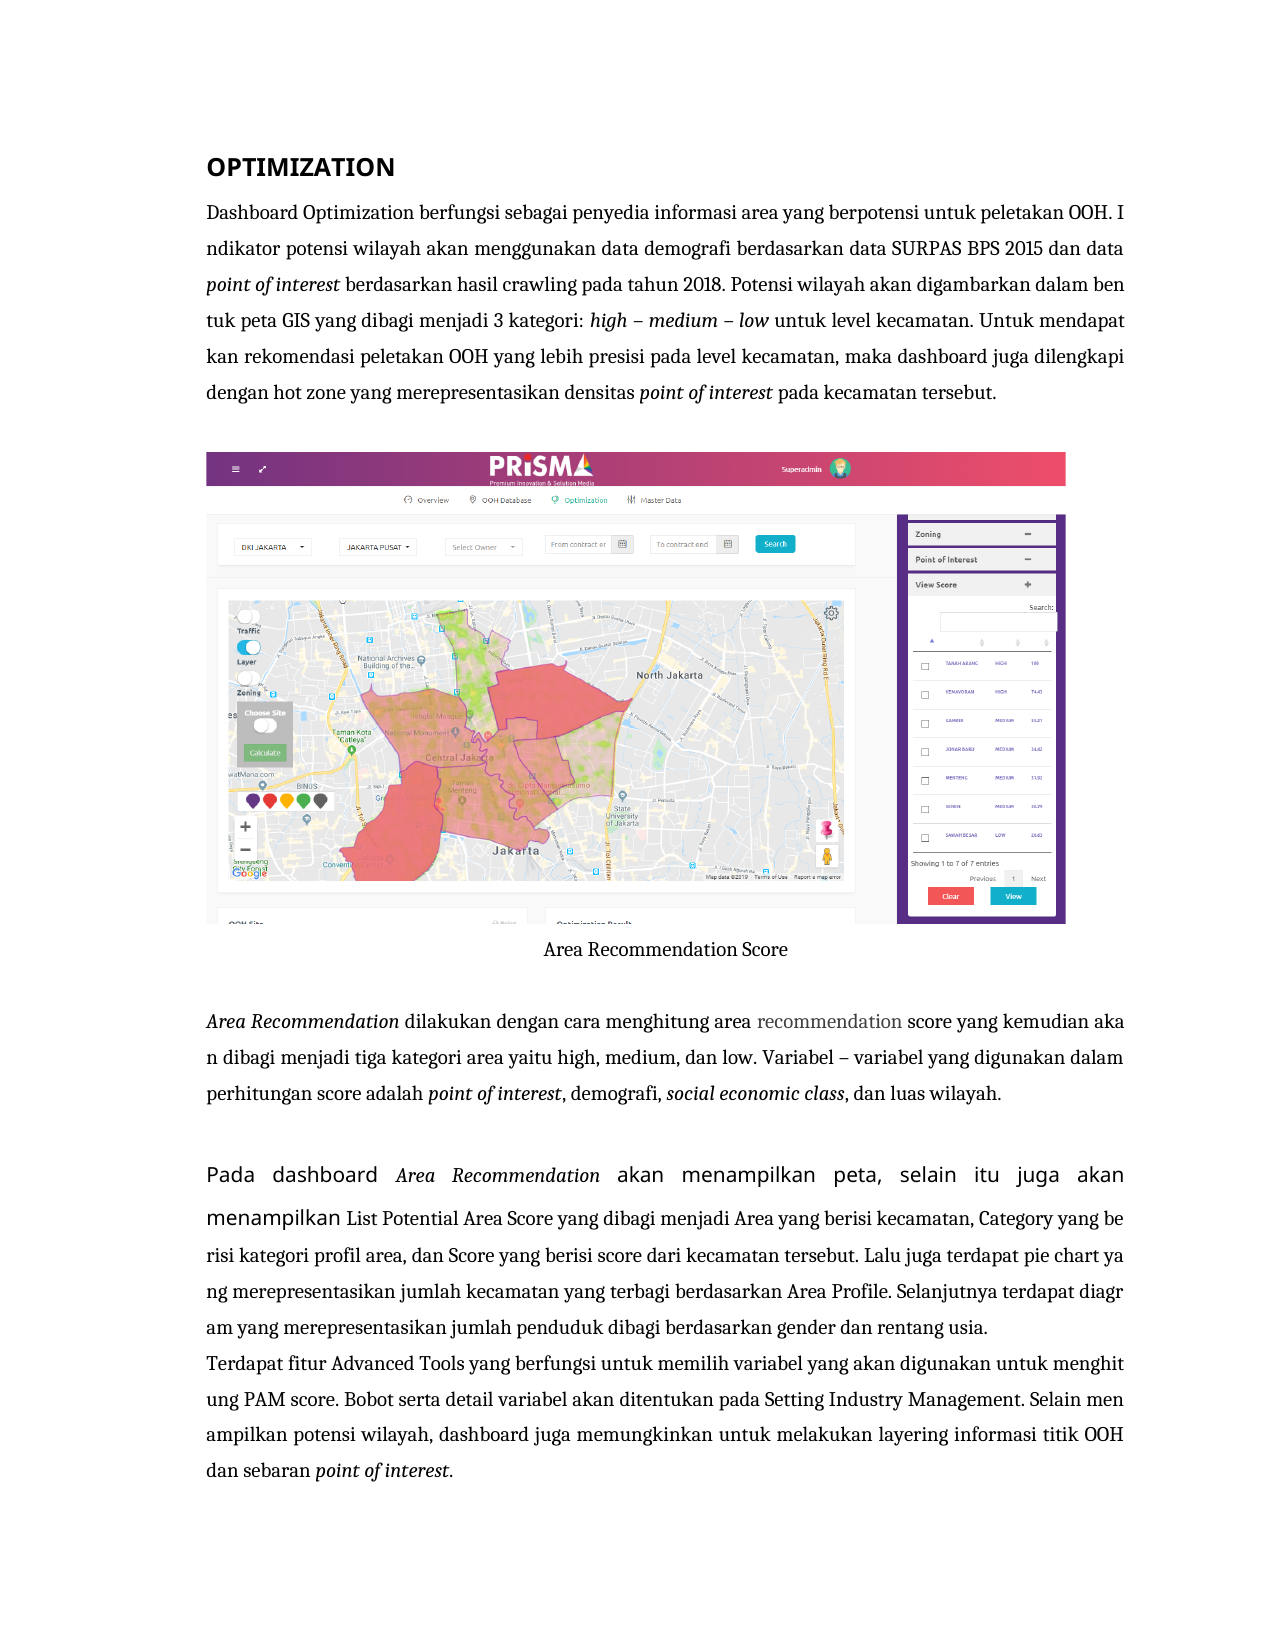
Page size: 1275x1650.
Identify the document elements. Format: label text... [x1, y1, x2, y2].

subtitle OPTIMIZATION [162, 150, 1125, 184]
text Pada dashboard Area Recommendation akan menampilkan peta, selain itu juga akan menampilkan List Potential Area Score yang dibagi menjadi Area yang berisi kecamatan, Category yang berisi kategori profil area, dan Score yang berisi score dari kecamatan tersebut. Lalu juga terdapat pie chart yang merepresentasikan jumlah kecamatan yang terbagi berdasarkan Area Profile. Selanjutnya terdapat diagram yang merepresentasikan jumlah penduduk dibagi berdasarkan gender dan rentang usia. [206, 1160, 1125, 1339]
picture [206, 452, 1066, 924]
text Terdapat fitur Advanced Tools yang berfungsi untuk memilih variabel yang akan digunakan untuk menghitung PAM score. Bobot serta detail variabel akan ditentukan pada Setting Industry Management. Selain menampilkan potensi wilayah, dashboard juga memungkinkan untuk melakukan layering informasi titik OOH dan sebaran point of interest. [206, 1351, 1125, 1483]
text Area Recommendation Score [206, 938, 1125, 962]
text Dashboard Optimization berfungsi sebagai penyedia informasi area yang berpotensi untuk peletakan OOH. Indikator potensi wilayah akan menggunakan data demografi berdasarkan data SURPAS BPS 2015 dan data point of interest berdasarkan hasil crawling pada tahun 2018. Potensi wilayah akan digambarkan dalam bentuk peta GIS yang dibagi menjadi 3 kategori: high – medium – low untuk level kecamatan. Untuk mendapatkan rekomendasi peletakan OOH yang lebih presisi pada level kecamatan, maka dashboard juga dilengkapi dengan hot zone yang merepresentasikan densitas point of interest pada kecamatan tersebut. [206, 201, 1125, 405]
text Area Recommendation dilakukan dengan cara menghitung area recommendation score yang kemudian akan dibagi menjadi tiga kategori area yaitu high, medium, dan low. Variabel – variabel yang digunakan dalam perhitungan score adalah point of interest, demografi, social economic class, dan luas wilayah. [206, 1010, 1125, 1106]
